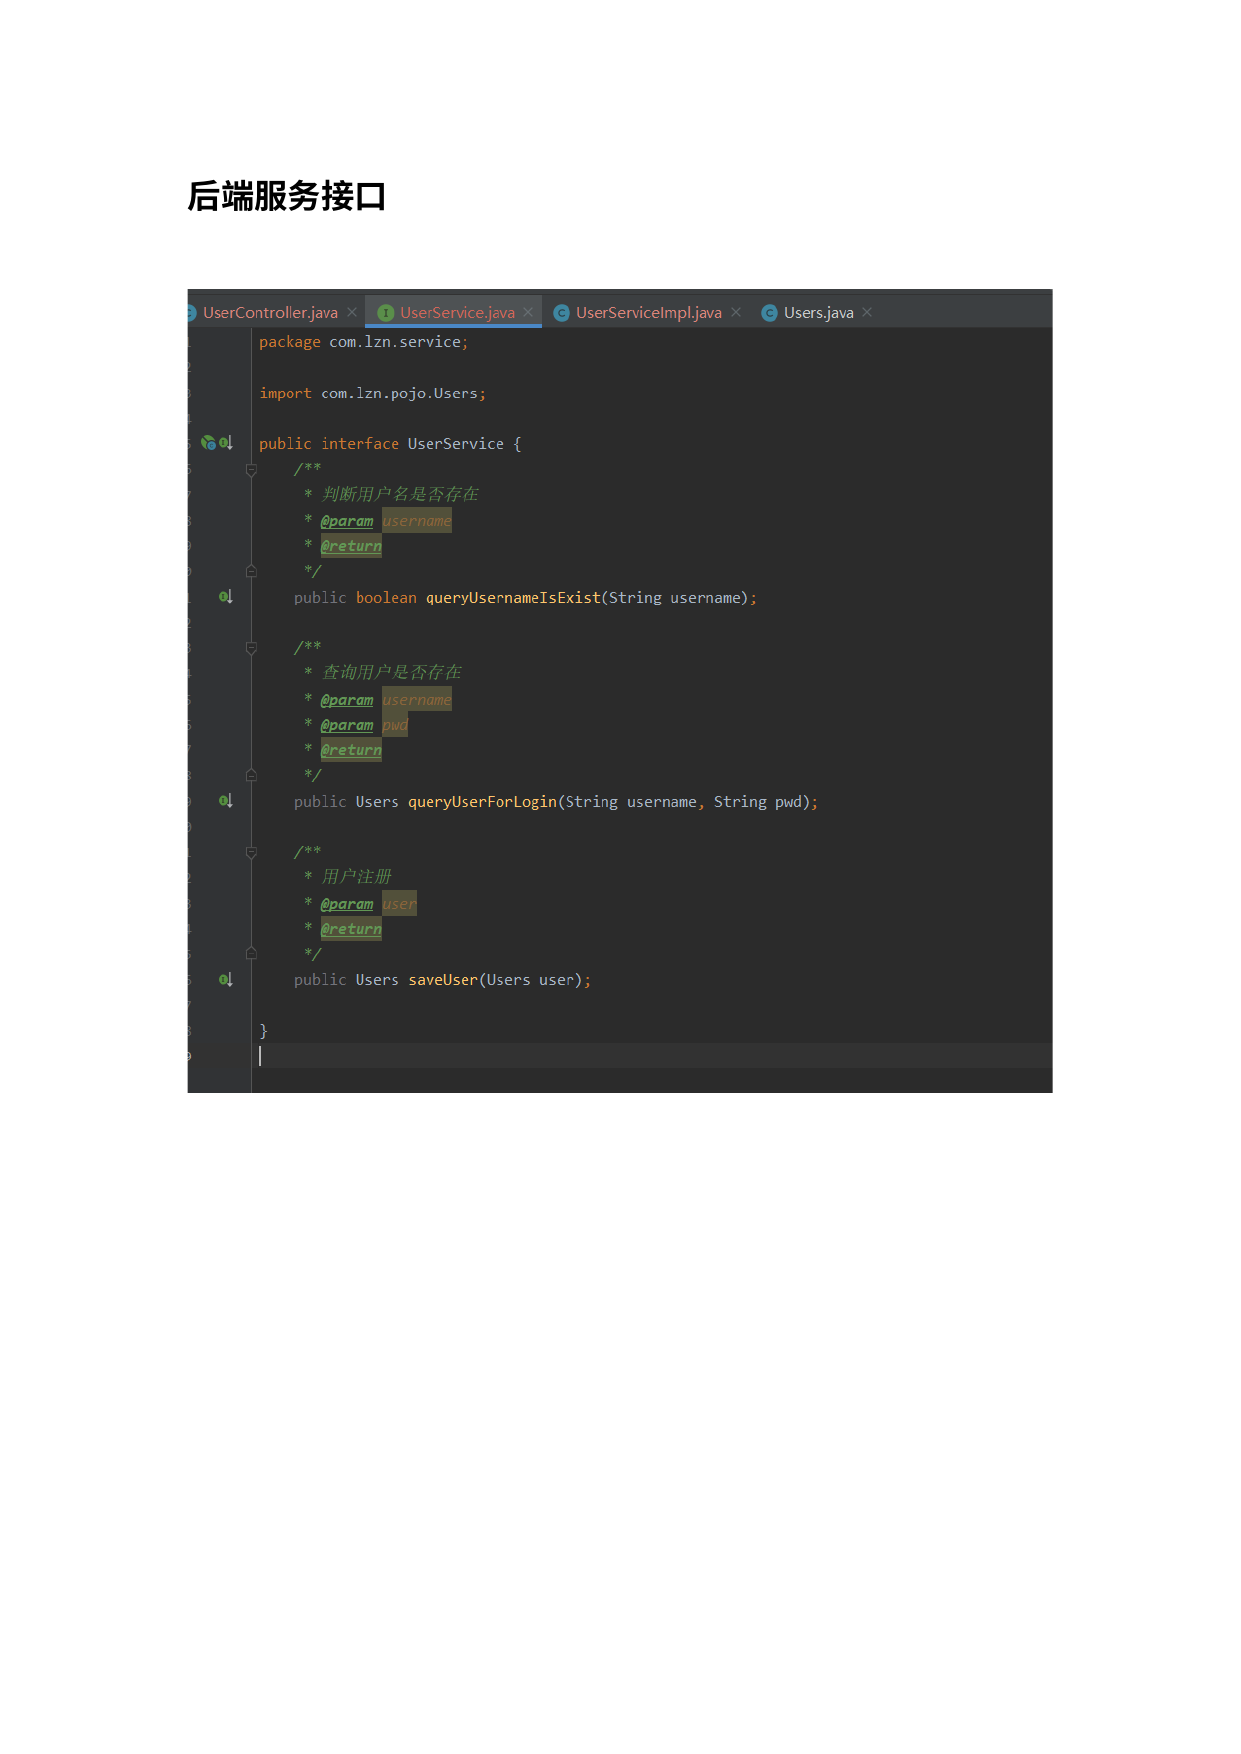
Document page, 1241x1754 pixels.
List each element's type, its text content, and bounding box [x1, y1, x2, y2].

subtitle 后端服务接口 [187, 162, 1053, 227]
picture [187, 289, 1053, 1093]
